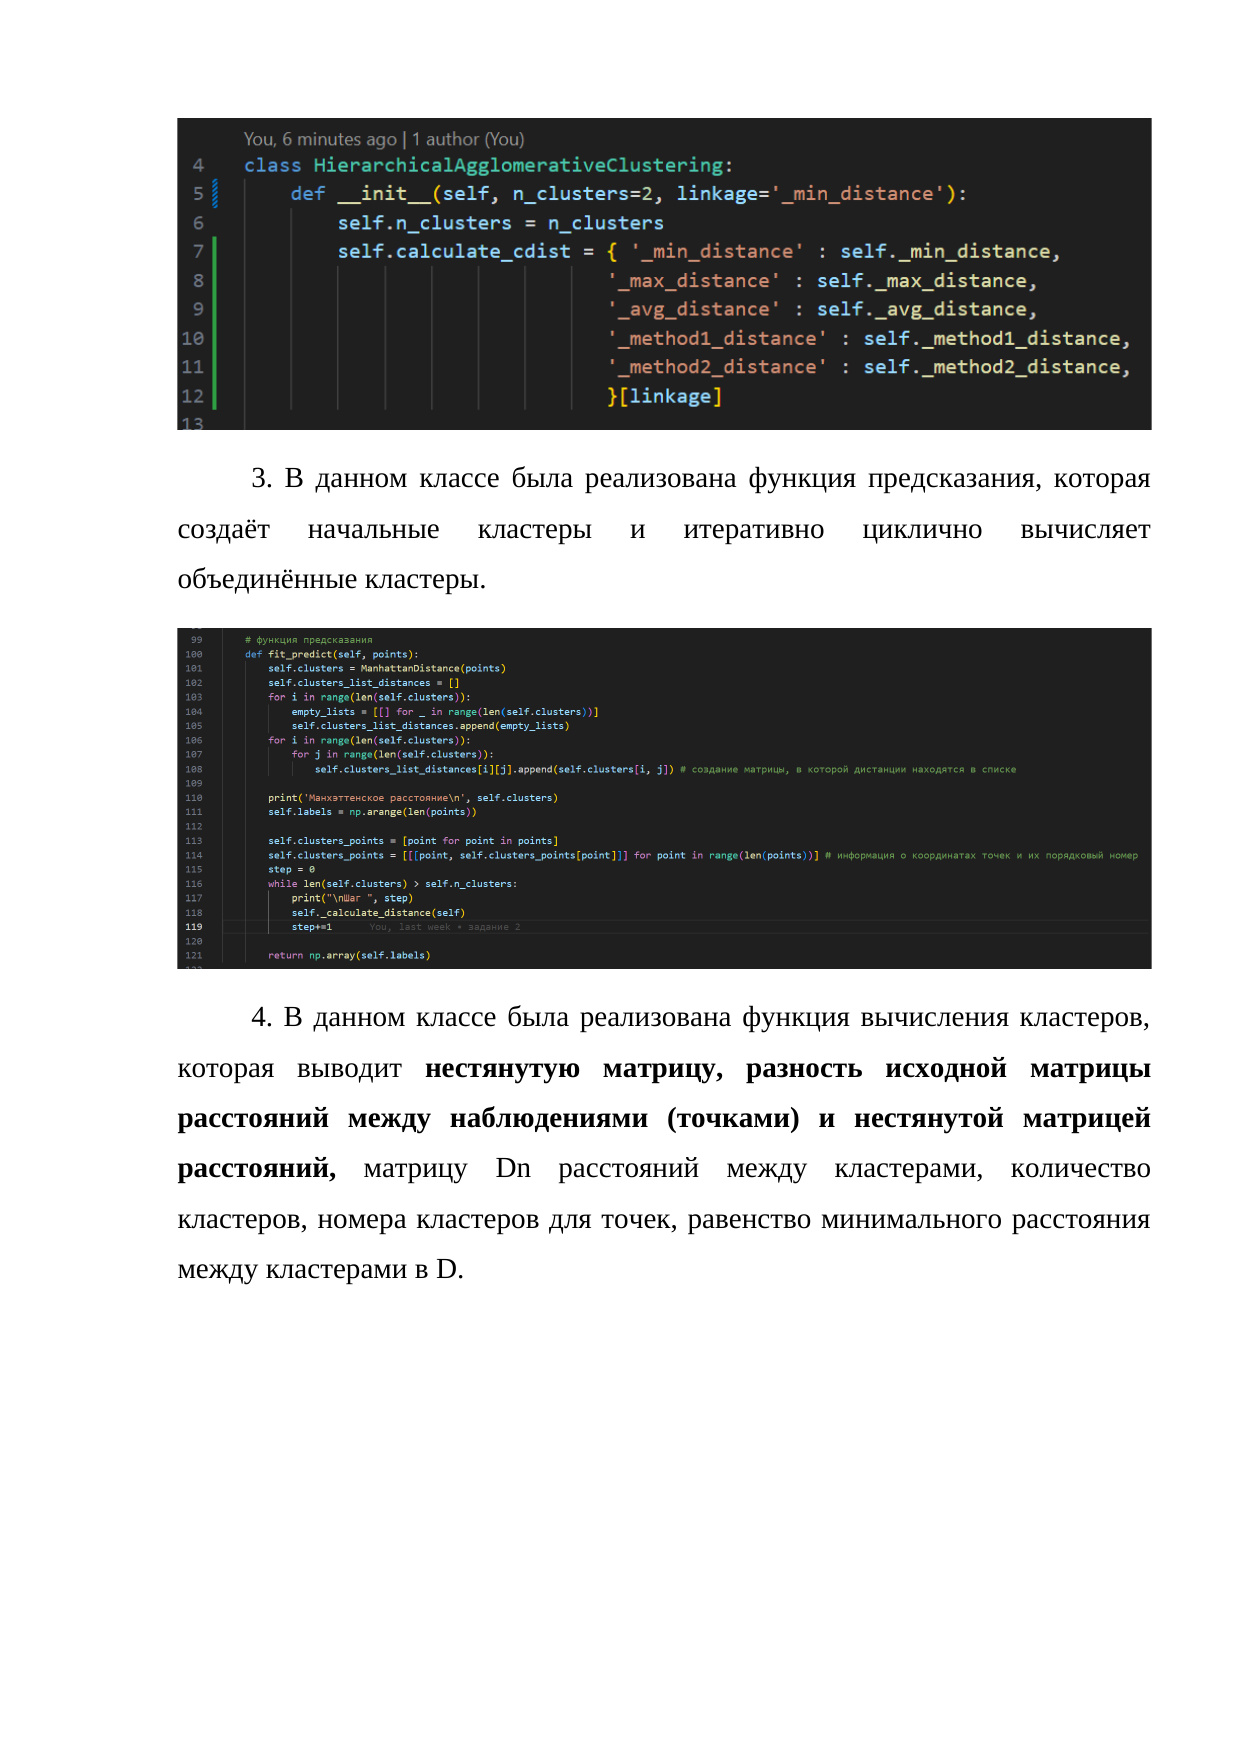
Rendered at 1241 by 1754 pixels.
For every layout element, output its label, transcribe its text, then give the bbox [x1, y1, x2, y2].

picture [177, 118, 1152, 430]
text 3. В данном классе была реализована функция предсказания, которая создаёт начальные кластеры и итеративно циклично вычисляет объединённые кластеры. [177, 460, 1152, 594]
picture [177, 628, 1152, 969]
text 4. В данном классе была реализована функция вычисления кластеров, которая выводит нестянутую матрицу, разность исходной матрицы расстояний между наблюдениями (точками) и нестянутой матрицей расстояний, матрицу Dn расстояний между кластерами, количество кластеров, номера кластеров для точек, равенство минимального расстояния между кластерами в D. [177, 999, 1152, 1285]
